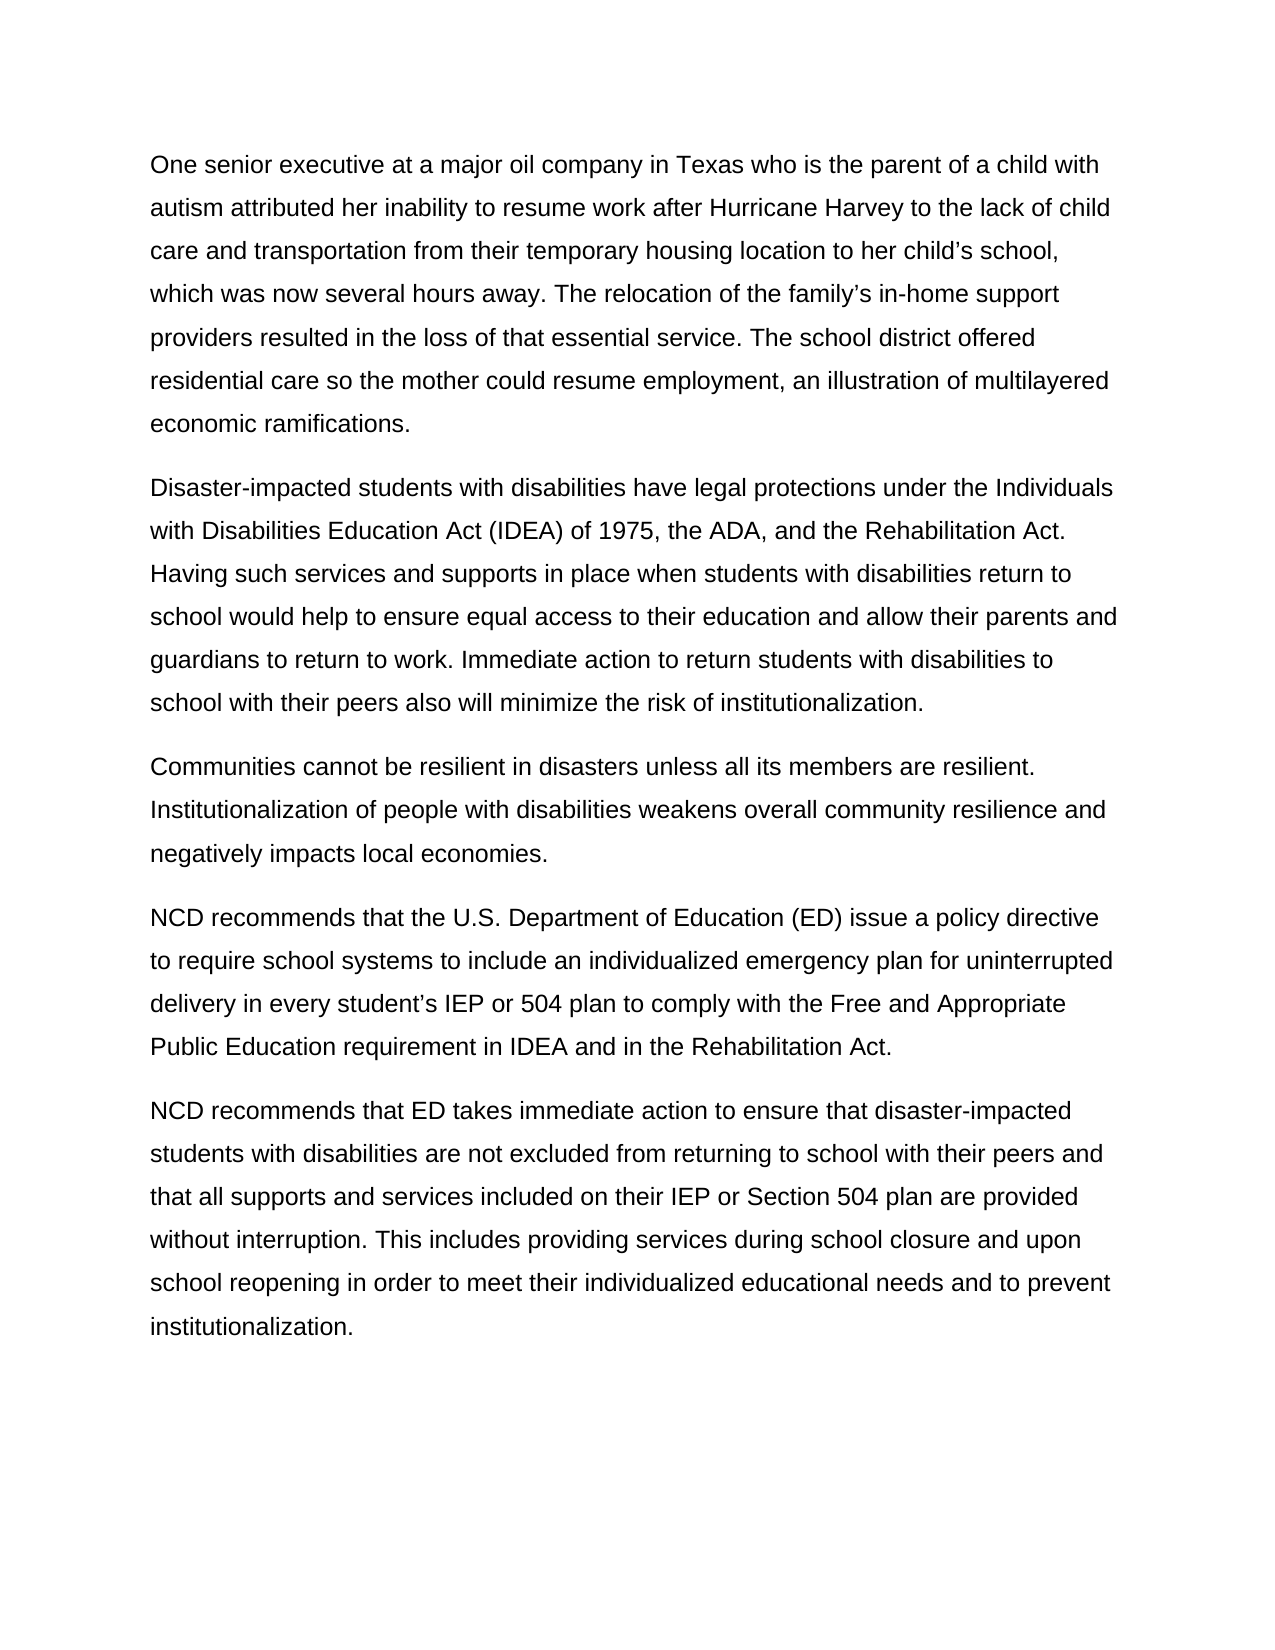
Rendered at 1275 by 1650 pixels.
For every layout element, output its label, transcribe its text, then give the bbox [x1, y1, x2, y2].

text Communities cannot be resilient in disasters unless all its members are resilient. Institutionalization of people with disabilities weakens overall community resilience and negatively impacts local economies. [150, 752, 1125, 867]
text Disaster-impacted students with disabilities have legal protections under the Individuals with Disabilities Education Act (IDEA) of 1975, the ADA, and the Rehabilitation Act. Having such services and supports in place when students with disabilities return to school would help to ensure equal access to their education and allow their parents and guardians to return to work. Immediate action to return students with disabilities to school with their peers also will minimize the risk of institutionalization. [150, 473, 1125, 717]
text One senior executive at a major oil company in Texas who is the parent of a child with autism attributed her inability to resume work after Hurricane Harvey to the lack of child care and transportation from their temporary housing location to her child’s school, which was now several hours away. The relocation of the family’s in-home support providers resulted in the loss of that essential service. The school district offered residential care so the mother could resume employment, an illustration of multilayered economic ramifications. [150, 150, 1125, 437]
text NCD recommends that the U.S. Department of Education (ED) issue a policy directive to require school systems to include an individualized emergency plan for uninterrupted delivery in every student’s IEP or 504 plan to comply with the Free and Appropriate Public Education requirement in IDEA and in the Rehabilitation Act. [150, 902, 1125, 1061]
text NCD recommends that ED takes immediate action to ensure that disaster-impacted students with disabilities are not excluded from returning to school with their peers and that all supports and services included on their IEP or Section 504 plan are provided without interruption. This includes providing services during school closure and upon school reopening in order to meet their individualized educational needs and to prevent institutionalization. [150, 1096, 1125, 1340]
